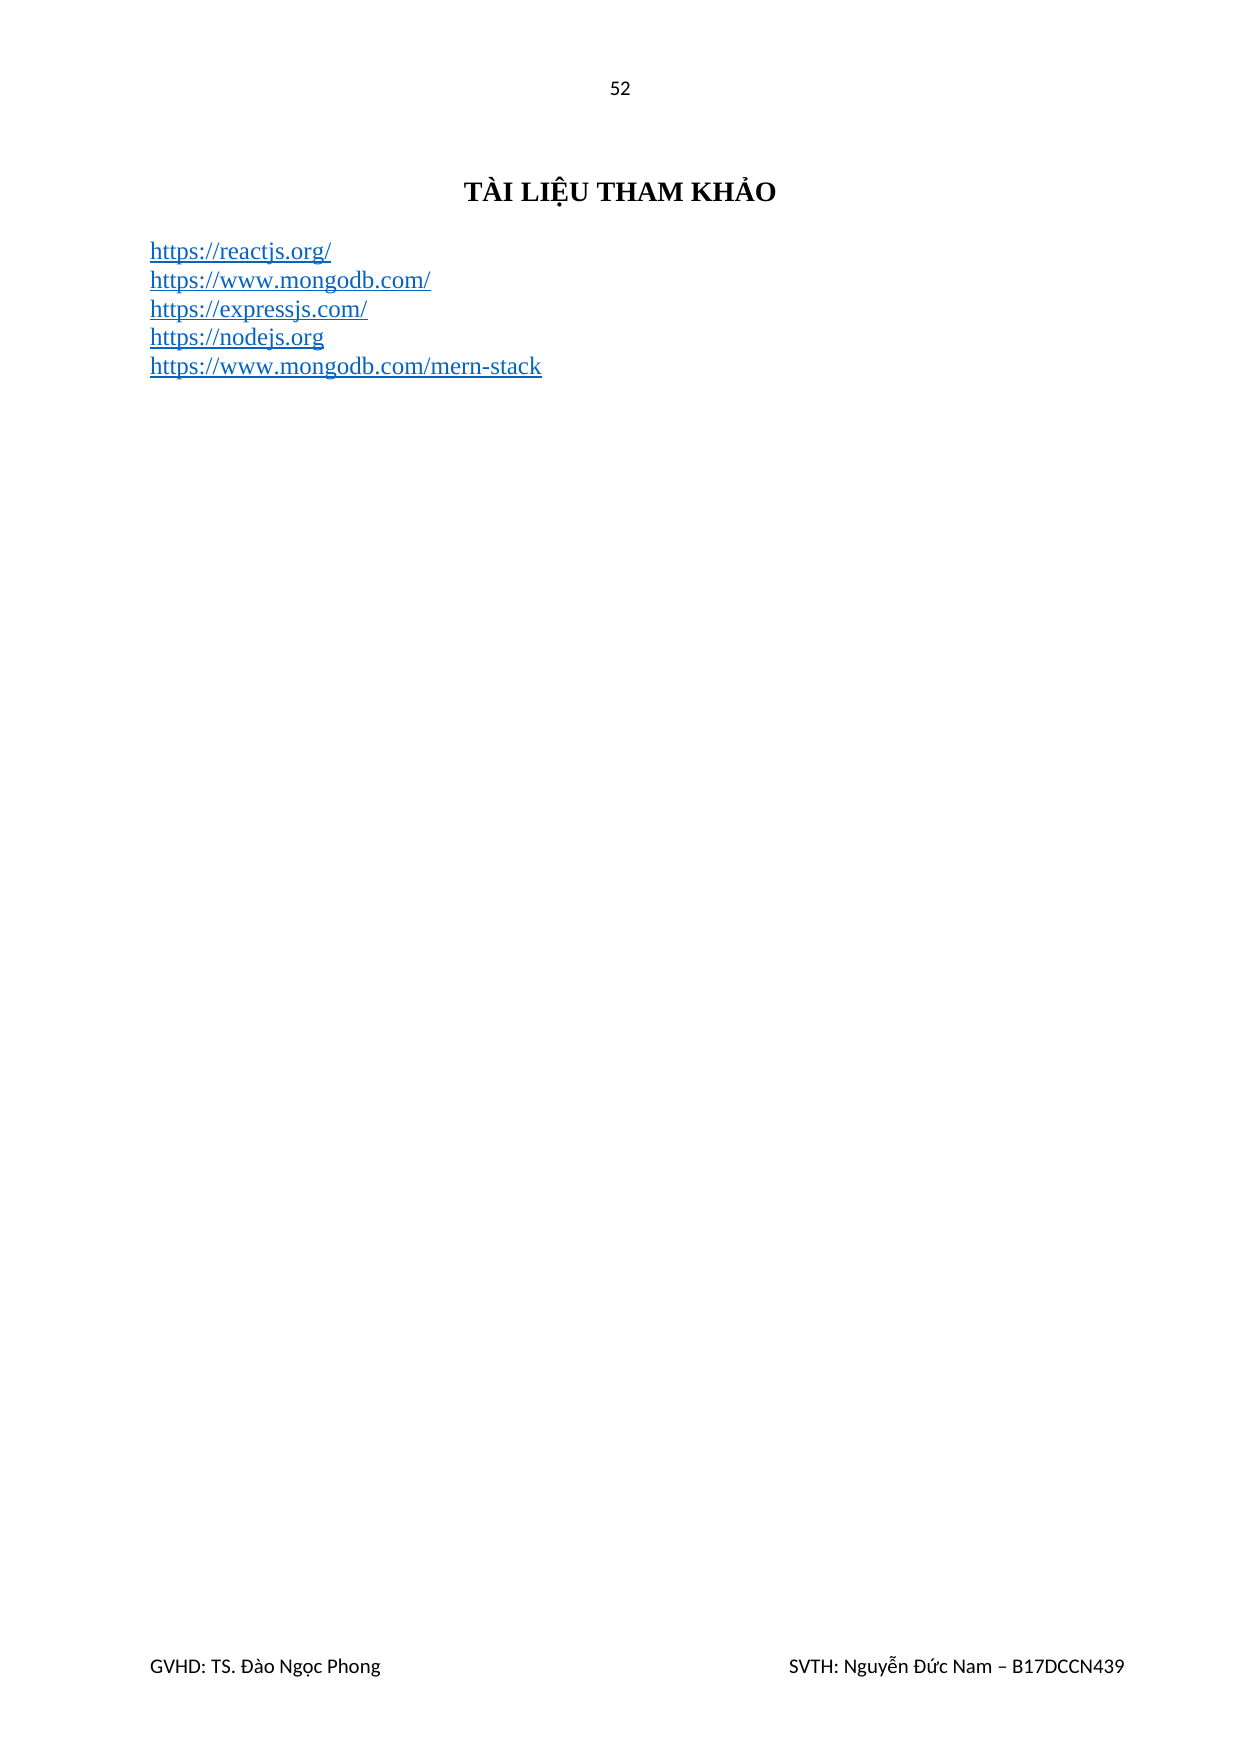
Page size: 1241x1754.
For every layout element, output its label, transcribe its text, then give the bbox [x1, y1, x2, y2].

subtitle TÀI LIỆU THAM KHẢO [150, 175, 1090, 207]
text https://nodejs.org [150, 322, 1090, 351]
text https://www.mongodb.com/ [150, 265, 1090, 294]
text https://reactjs.org/ [150, 236, 1090, 265]
text https://www.mongodb.com/mern-stack [150, 351, 1090, 380]
text https://expressjs.com/ [150, 294, 1090, 322]
